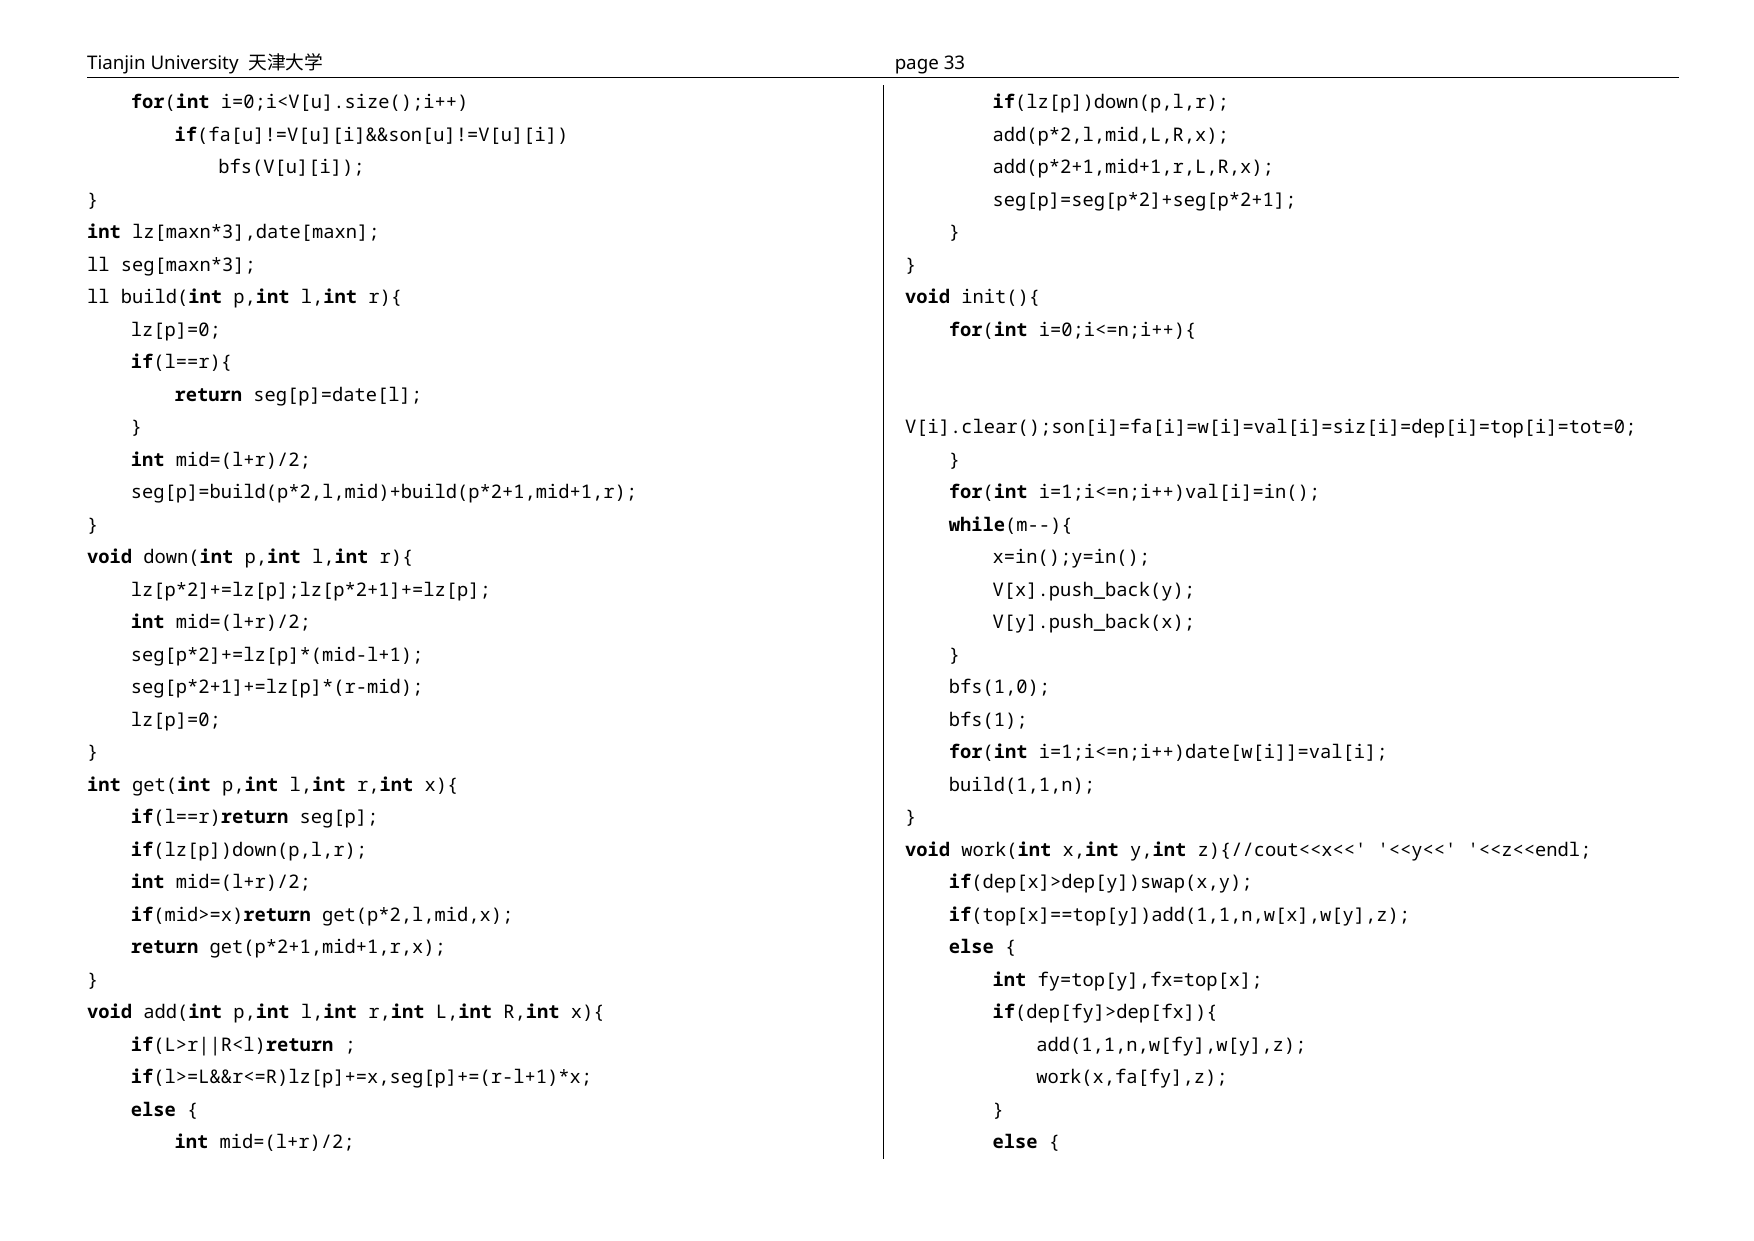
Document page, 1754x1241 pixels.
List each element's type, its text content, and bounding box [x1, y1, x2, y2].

text int mid=(l+r)/2; [87, 443, 861, 475]
text for(int i=1;i<=n;i++)val[i]=in(); [905, 475, 1679, 508]
text if(lz[p])down(p,l,r); [87, 833, 861, 865]
text for(int i=0;i<=n;i++){ [905, 313, 1679, 345]
text } [905, 638, 1679, 670]
text } [905, 215, 1679, 248]
text lz[p]=0; [87, 313, 861, 345]
text bfs(V[u][i]); [87, 150, 861, 183]
text void add(int p,int l,int r,int L,int R,int x){ [87, 995, 861, 1028]
text if(mid>=x)return get(p*2,l,mid,x); [87, 898, 861, 930]
text if(fa[u]!=V[u][i]&&son[u]!=V[u][i]) [87, 118, 861, 150]
text bfs(1,0); [905, 670, 1679, 703]
text } [87, 183, 861, 215]
text seg[p]=build(p*2,l,mid)+build(p*2+1,mid+1,r); [87, 475, 861, 508]
text if(L>r||R<l)return ; [87, 1028, 861, 1060]
text } [87, 508, 861, 540]
text ll build(int p,int l,int r){ [87, 280, 861, 313]
text int mid=(l+r)/2; [87, 605, 861, 638]
text void work(int x,int y,int z){//cout<<x<<' '<<y<<' '<<z<<endl; [905, 833, 1679, 865]
text int lz[maxn*3],date[maxn]; [87, 215, 861, 248]
text x=in();y=in(); [905, 540, 1679, 573]
text if(l>=L&&r<=R)lz[p]+=x,seg[p]+=(r-l+1)*x; [87, 1060, 861, 1093]
text V[x].push_back(y); [905, 573, 1679, 605]
text } [905, 800, 1679, 833]
text } [87, 410, 861, 443]
text lz[p*2]+=lz[p];lz[p*2+1]+=lz[p]; [87, 573, 861, 605]
text if(dep[x]>dep[y])swap(x,y); [905, 865, 1679, 898]
text } [905, 443, 1679, 475]
text ll seg[maxn*3]; [87, 248, 861, 280]
text if(top[x]==top[y])add(1,1,n,w[x],w[y],z); [905, 898, 1679, 930]
text } [905, 248, 1679, 280]
text return get(p*2+1,mid+1,r,x); [87, 930, 861, 963]
text V[y].push_back(x); [905, 605, 1679, 638]
text int get(int p,int l,int r,int x){ [87, 768, 861, 800]
text if(l==r)return seg[p]; [87, 800, 861, 833]
text build(1,1,n); [905, 768, 1679, 800]
text int mid=(l+r)/2; [87, 1125, 861, 1158]
text seg[p*2+1]+=lz[p]*(r-mid); [87, 670, 861, 703]
text int mid=(l+r)/2; [87, 865, 861, 898]
text for(int i=1;i<=n;i++)date[w[i]]=val[i]; [905, 735, 1679, 768]
text add(1,1,n,w[fy],w[y],z); [905, 1028, 1679, 1060]
text int fy=top[y],fx=top[x]; [905, 963, 1679, 995]
text for(int i=0;i<V[u].size();i++) [87, 85, 861, 118]
text void down(int p,int l,int r){ [87, 540, 861, 573]
text seg[p*2]+=lz[p]*(mid-l+1); [87, 638, 861, 670]
text seg[p]=seg[p*2]+seg[p*2+1]; [905, 183, 1679, 215]
text else { [905, 930, 1679, 963]
text if(l==r){ [87, 345, 861, 378]
text add(p*2,l,mid,L,R,x); [905, 118, 1679, 150]
text lz[p]=0; [87, 703, 861, 735]
text bfs(1); [905, 703, 1679, 735]
text return seg[p]=date[l]; [87, 378, 861, 410]
text while(m--){ [905, 508, 1679, 540]
text } [87, 963, 861, 995]
text } [87, 735, 861, 768]
text if(dep[fy]>dep[fx]){ [905, 995, 1679, 1028]
text void init(){ [905, 280, 1679, 313]
text add(p*2+1,mid+1,r,L,R,x); [905, 150, 1679, 183]
text else { [87, 1093, 861, 1125]
text if(lz[p])down(p,l,r); [905, 85, 1679, 118]
text else { [905, 1125, 1679, 1158]
text work(x,fa[fy],z); [905, 1060, 1679, 1093]
text V[i].clear();son[i]=fa[i]=w[i]=val[i]=siz[i]=dep[i]=top[i]=tot=0; [905, 345, 1679, 443]
text } [905, 1093, 1679, 1125]
